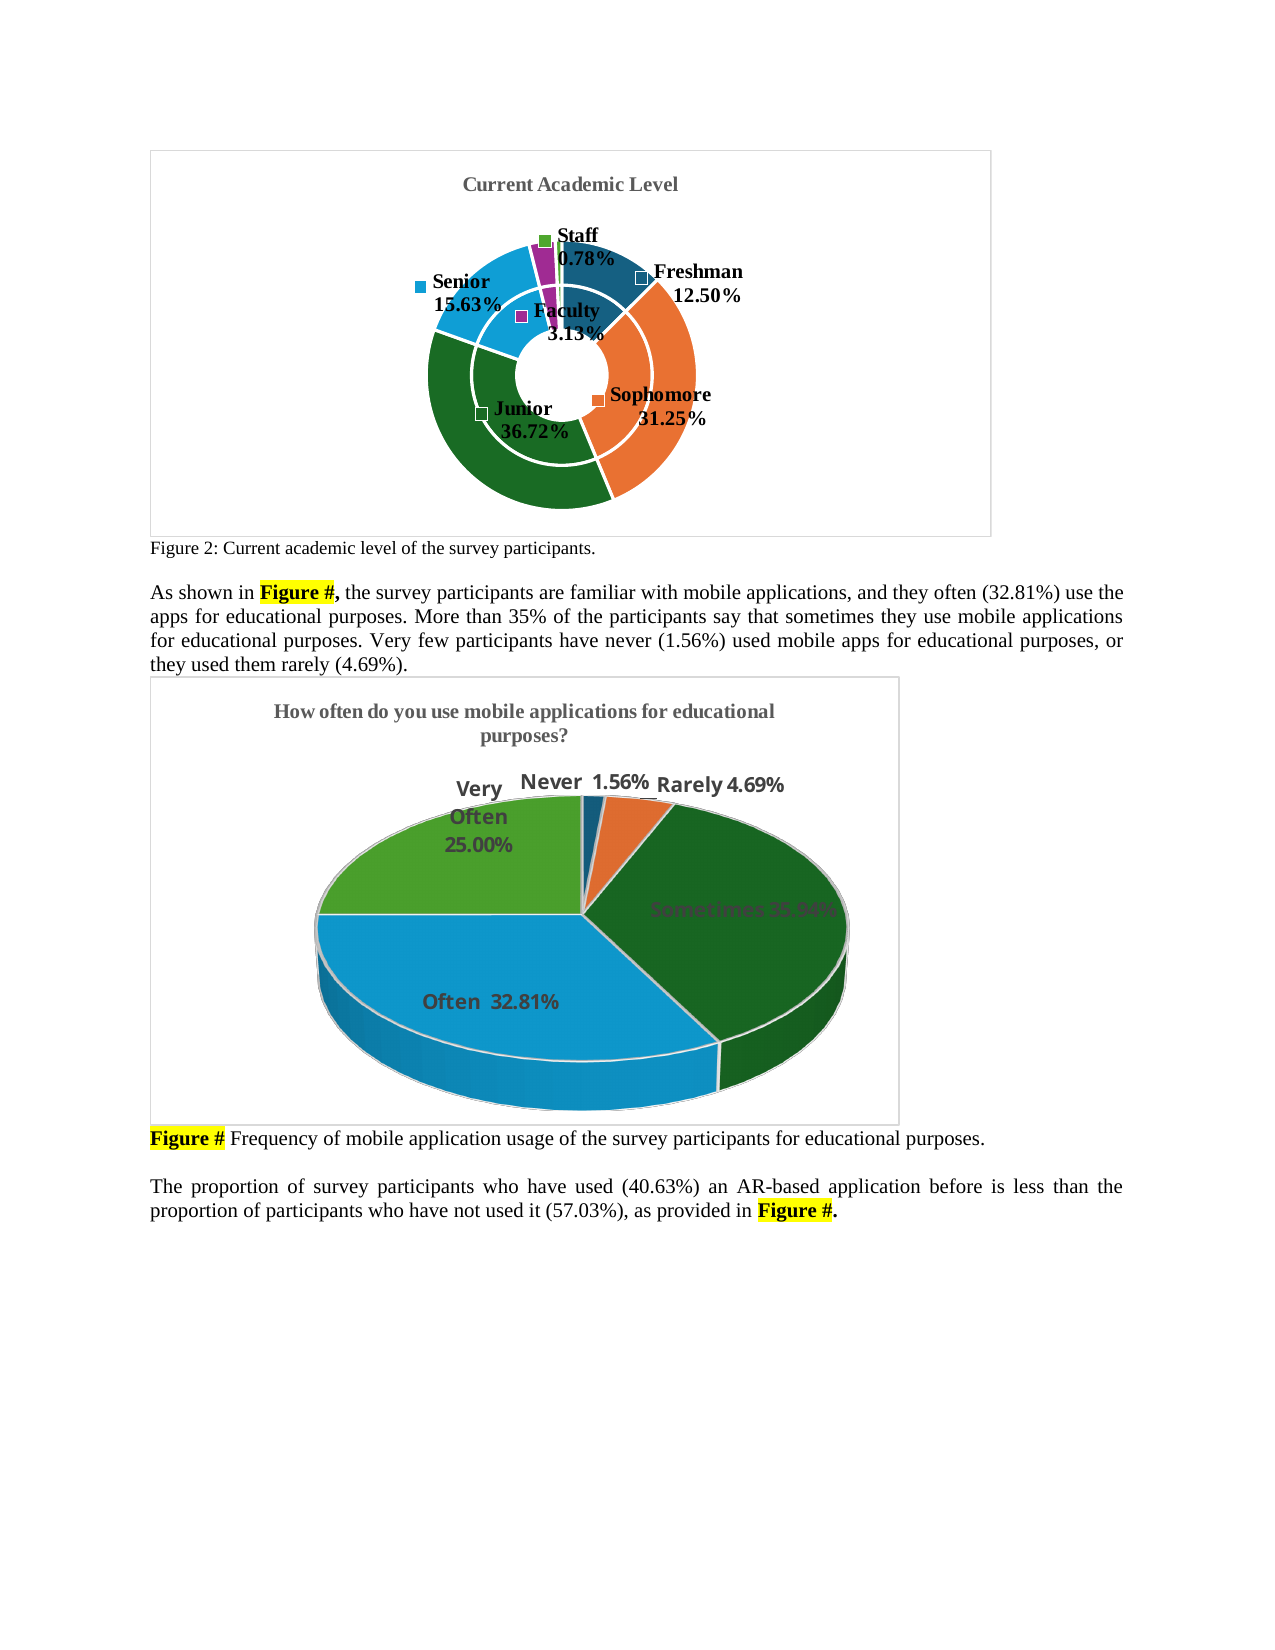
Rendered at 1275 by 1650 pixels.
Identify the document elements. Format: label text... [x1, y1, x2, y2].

text Figure # Frequency of mobile application usage of the survey participants for educational purposes. [225, 1126, 1125, 1150]
text The proportion of survey participants who have used (40.63%) an AR-based application before is less than the proportion of participants who have not used it (57.03%), as provided in Figure #. [150, 1174, 1125, 1222]
text As shown in Figure #, the survey participants are familiar with mobile applications, and they often (32.81%) use the apps for educational purposes. More than 35% of the participants say that sometimes they use mobile applications for educational purposes. Very few participants have never (1.56%) used mobile apps for educational purposes, or they used them rarely (4.69%). [150, 580, 1125, 676]
text Figure 2: Current academic level of the survey participants. [150, 537, 1125, 559]
